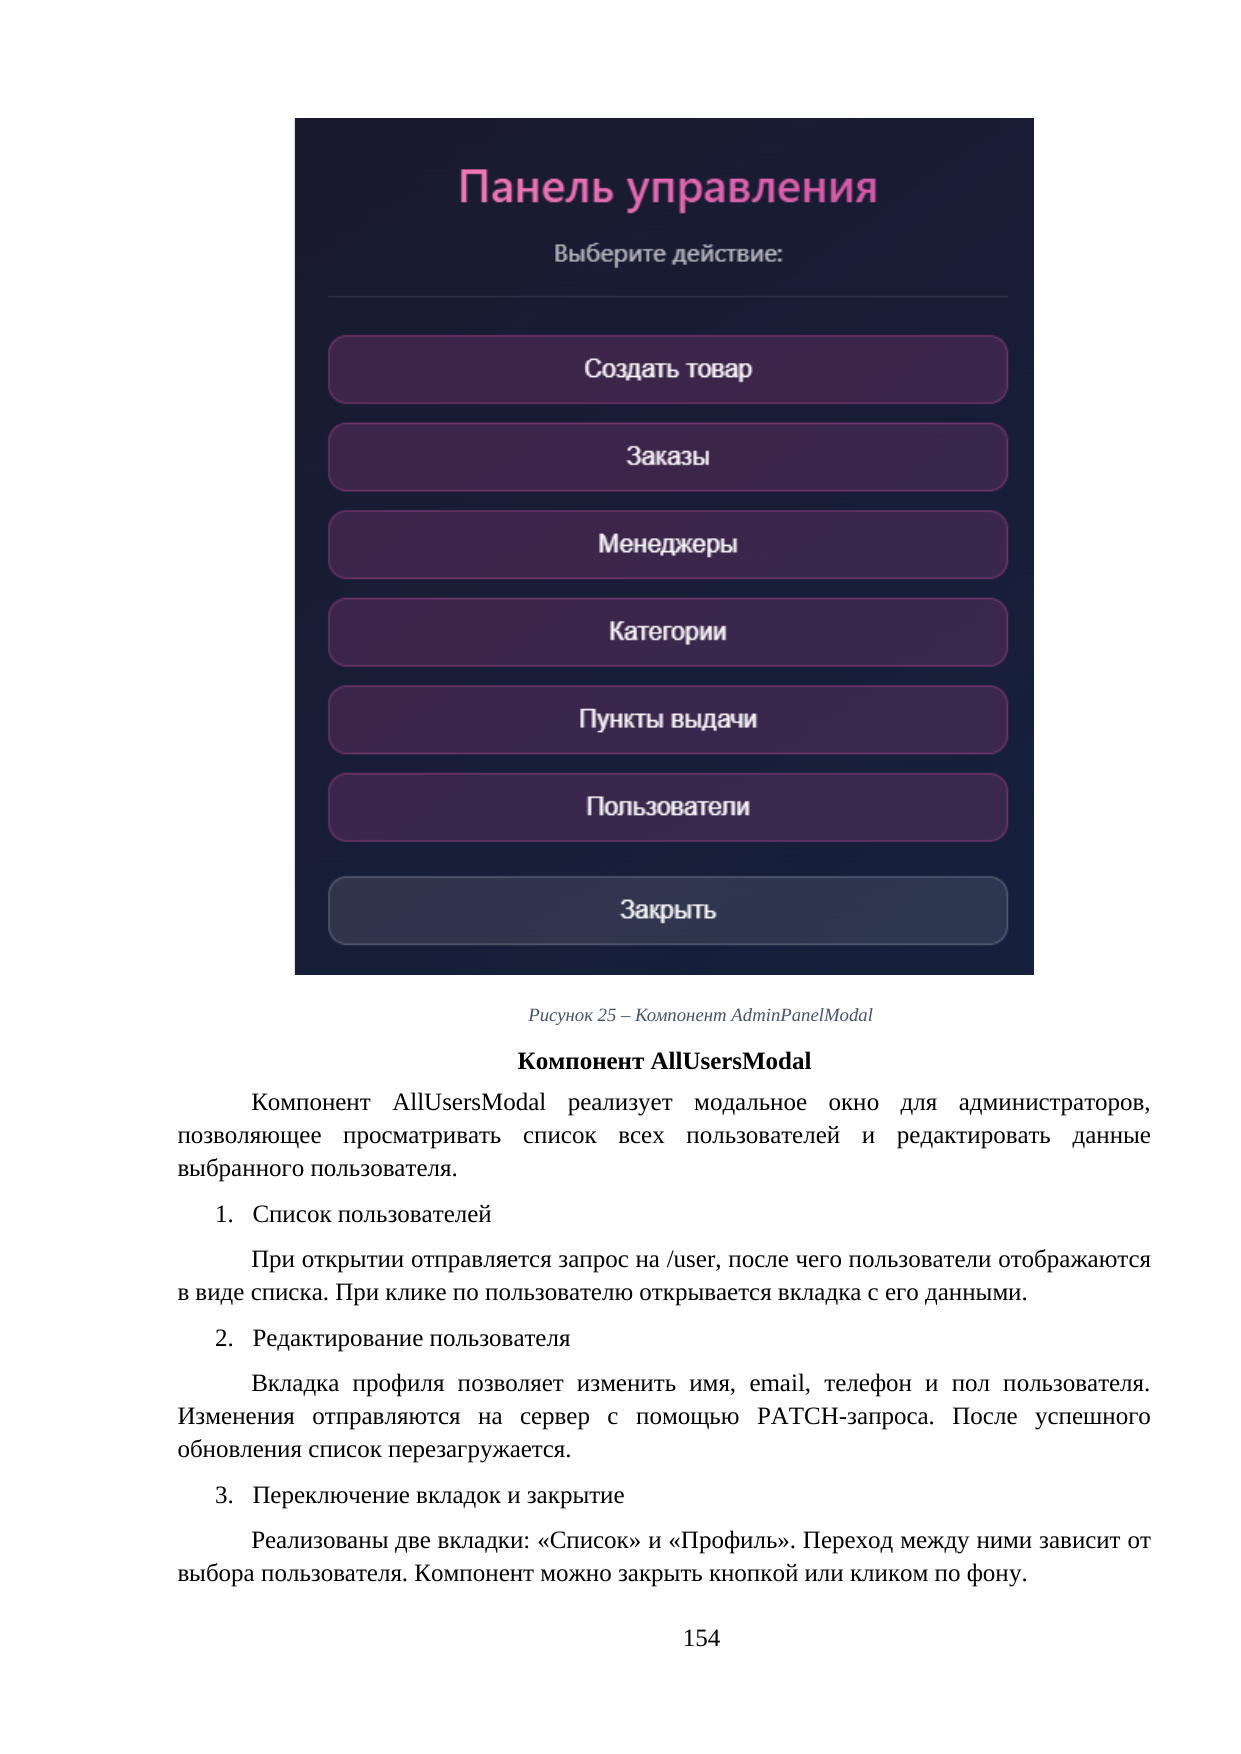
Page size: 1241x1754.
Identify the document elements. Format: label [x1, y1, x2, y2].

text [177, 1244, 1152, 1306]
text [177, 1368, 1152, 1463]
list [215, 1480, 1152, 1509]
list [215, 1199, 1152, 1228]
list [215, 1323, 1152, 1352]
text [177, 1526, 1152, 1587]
picture [294, 118, 1034, 975]
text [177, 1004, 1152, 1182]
